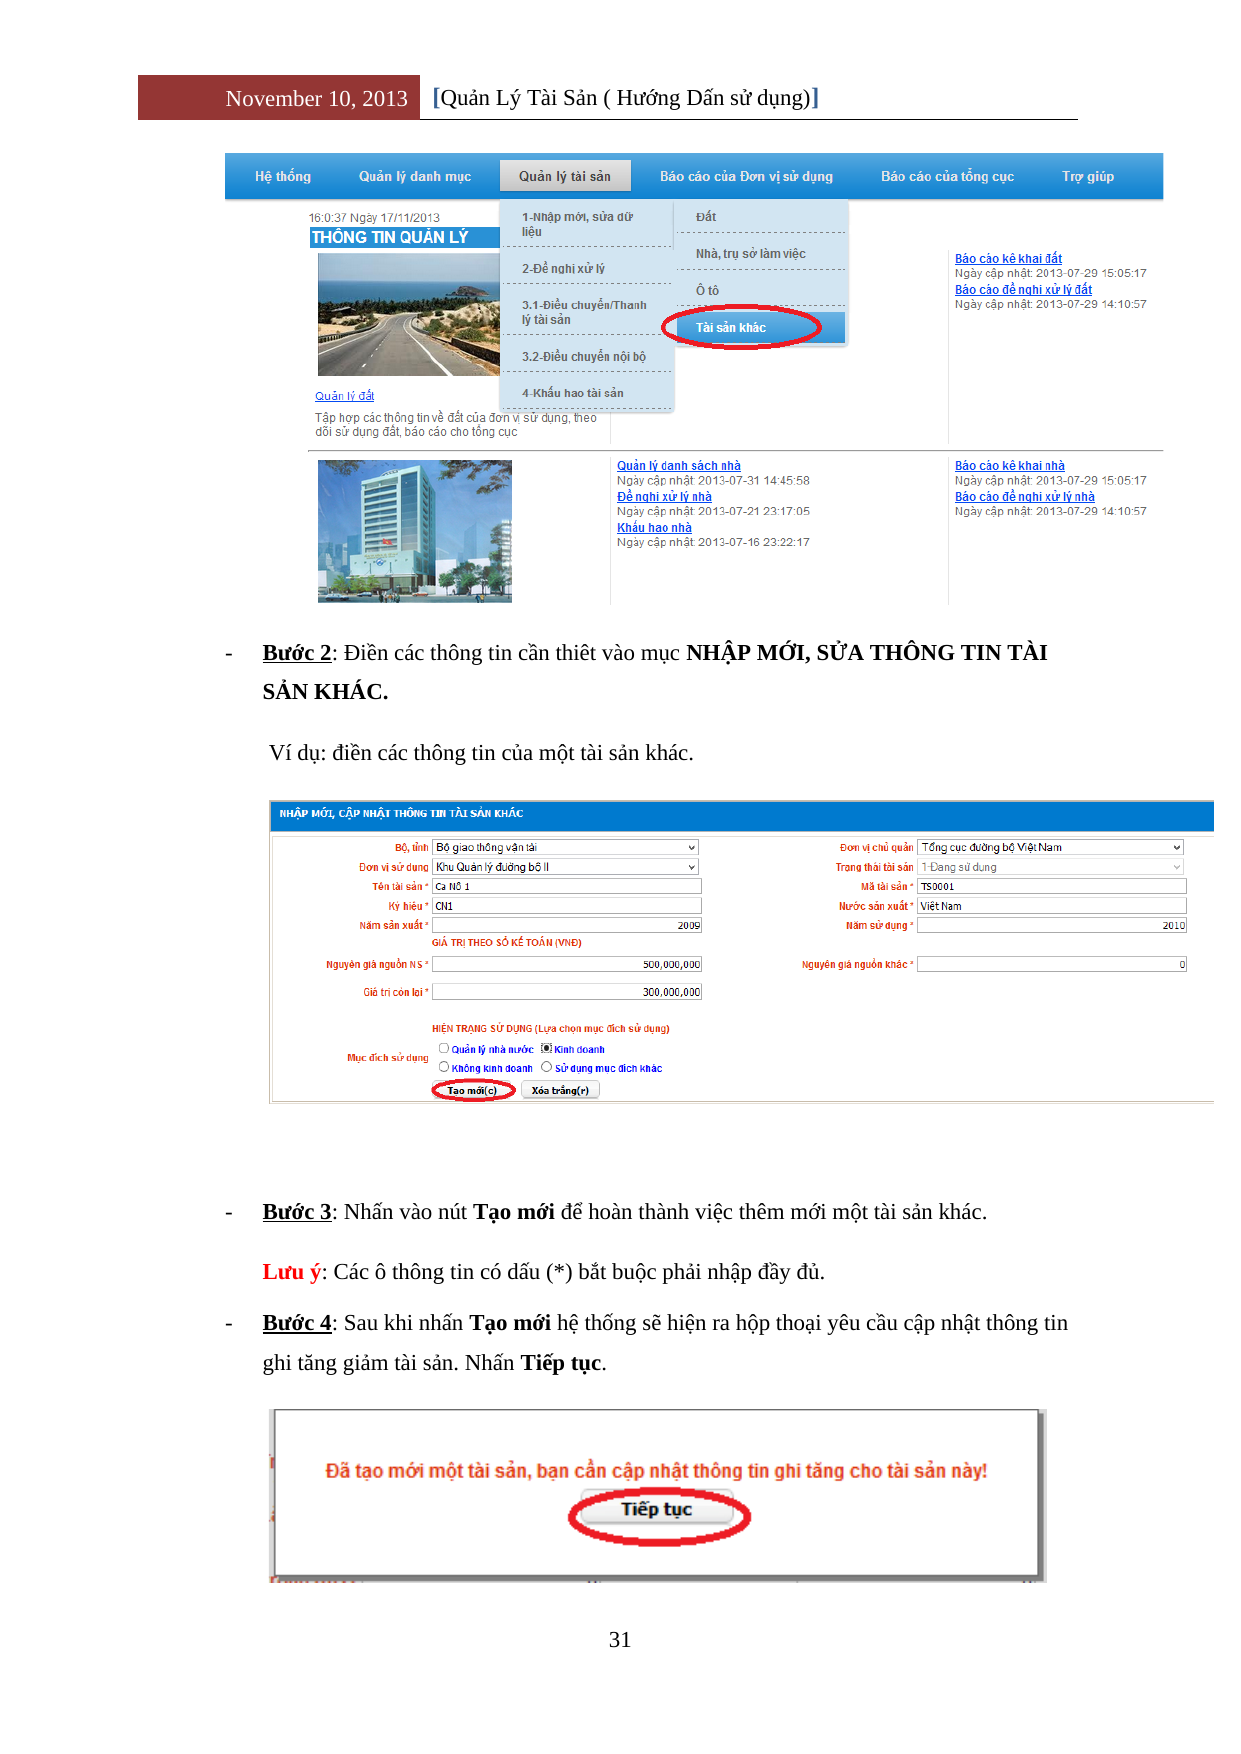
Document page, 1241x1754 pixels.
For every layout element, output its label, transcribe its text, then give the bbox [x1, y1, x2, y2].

picture [268, 798, 1214, 1104]
list Bước 4: Sau khi nhấn Tạo mới hệ thống sẽ hiện ra hộp thoại yêu cầu cập nhật thông tin ghi tăng giảm tài sản. Nhấn Tiếp tục. [225, 1309, 1090, 1375]
list Bước 3: Nhấn vào nút Tạo mới để hoàn thành việc thêm mới một tài sản khác. [225, 1198, 1090, 1224]
text Ví dụ: điền các thông tin của một tài sản khác. [269, 739, 1090, 765]
text Lưu ý: Các ô thông tin có dấu (*) bắt buộc phải nhập đầy đủ. [187, 1258, 1090, 1285]
picture [225, 153, 1164, 605]
list Bước 2: Điền các thông tin cần thiêt vào mục NHẬP MỚI, SỬA THÔNG TIN TÀI SẢN KHÁC. [225, 639, 1090, 705]
picture [268, 1409, 1047, 1583]
